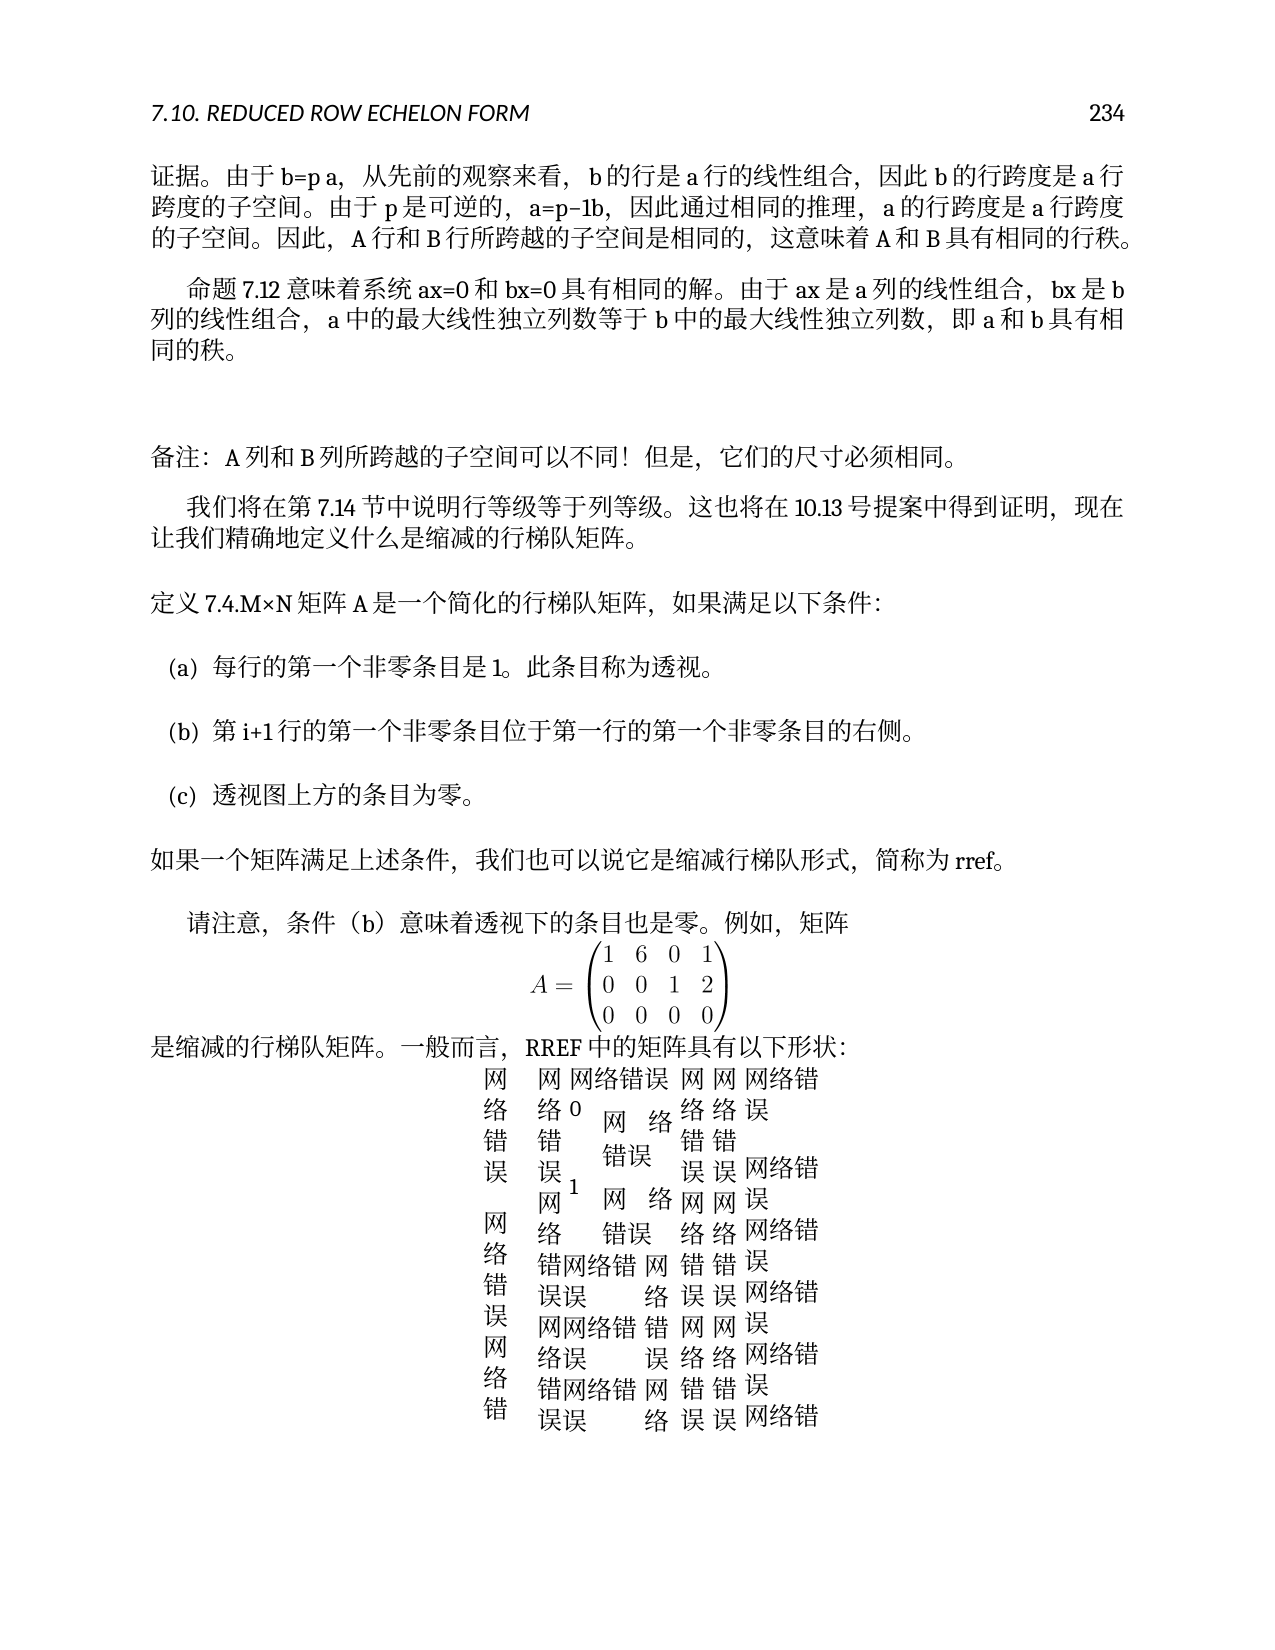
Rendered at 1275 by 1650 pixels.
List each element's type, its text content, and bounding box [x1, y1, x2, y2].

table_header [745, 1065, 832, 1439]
list 每行的第一个非零条目是1。此条目称为透视。 [168, 653, 1125, 682]
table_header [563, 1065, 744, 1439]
text 我们将在第7.14节中说明行等级等于列等级。这也将在10.13号提案中得到证明，现在让我们精确地定义什么是缩减的行梯队矩阵。 [150, 494, 1125, 553]
text 命题7.12意味着系统ax=0和bx=0具有相同的解。由于ax是a列的线性组合，bx是b列的线性组合，a中的最大线性独立列数等于b中的最大线性独立列数，即a和b具有相同的秩。 [150, 276, 1125, 366]
text 如果一个矩阵满足上述条件，我们也可以说它是缩减行梯队形式，简称为rref。 [150, 847, 1125, 876]
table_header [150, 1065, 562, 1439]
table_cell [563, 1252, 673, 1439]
picture [529, 941, 728, 1032]
text 是缩减的行梯队矩阵。一般而言，RREF中的矩阵具有以下形状： [150, 1034, 1125, 1062]
text 证据。由于b=p a，从先前的观察来看，b的行是a行的线性组合，因此b的行跨度是a行跨度的子空间。由于p是可逆的，a=p−1b，因此通过相同的推理，a的行跨度是a行跨度的子空间。因此，A行和B行所跨越的子空间是相同的，这意味着A和B具有相同的行秩。 [150, 163, 1125, 253]
text 定义7.4.M×N矩阵A是一个简化的行梯队矩阵，如果满足以下条件： [150, 589, 1125, 618]
list 第i+1行的第一个非零条目位于第一行的第一个非零条目的右侧。 [168, 718, 1125, 747]
text 备注：A列和B列所跨越的子空间可以不同！但是，它们的尺寸必须相同。 [150, 444, 1125, 473]
list 透视图上方的条目为零。 [168, 782, 1125, 811]
text 请注意，条件（b）意味着透视下的条目也是零。例如，矩阵 [150, 910, 1125, 938]
